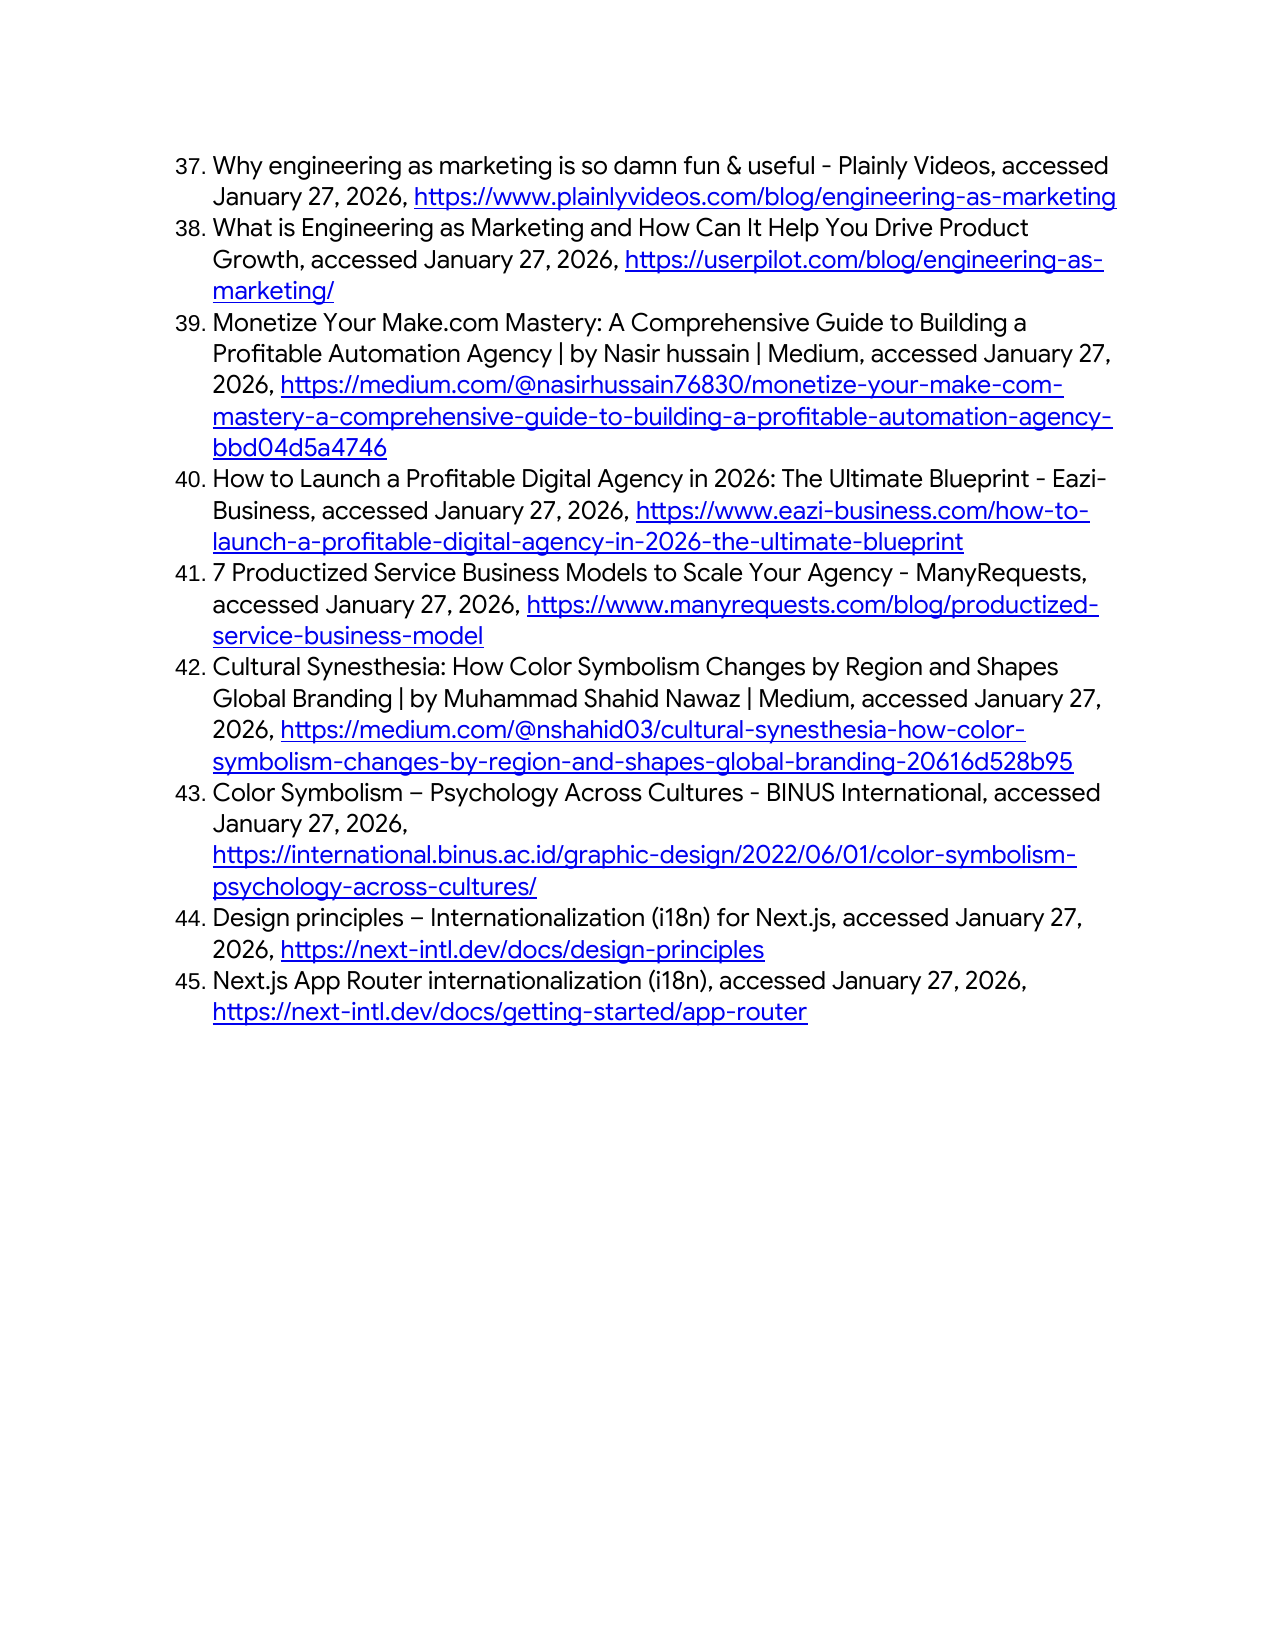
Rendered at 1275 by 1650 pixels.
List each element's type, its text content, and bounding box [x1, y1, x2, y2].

list What is Engineering as Marketing and How Can It Help You Drive Product Growth, accessed January 27, 2026, https://userpilot.com/blog/engineering-as-marketing/ [175, 213, 1125, 307]
list Monetize Your Make.com Mastery: A Comprehensive Guide to Building a Profitable Automation Agency | by Nasir hussain | Medium, accessed January 27, 2026, https://medium.com/@nasirhussain76830/monetize-your-make-com-mastery-a-comprehensive-guide-to-building-a-profitable-automation-agency-bbd04d5a4746 [175, 307, 1125, 463]
list Why engineering as marketing is so damn fun & useful - Plainly Videos, accessed January 27, 2026, https://www.plainlyvideos.com/blog/engineering-as-marketing [175, 150, 1125, 213]
list Next.js App Router internationalization (i18n), accessed January 27, 2026, https://next-intl.dev/docs/getting-started/app-router [175, 965, 1125, 1028]
list 7 Productized Service Business Models to Scale Your Agency - ManyRequests, accessed January 27, 2026, https://www.manyrequests.com/blog/productized-service-business-model [175, 558, 1125, 652]
list Color Symbolism – Psychology Across Cultures - BINUS International, accessed January 27, 2026, https://international.binus.ac.id/graphic-design/2022/06/01/color-symbolism-psychology-across-cultures/ [175, 777, 1125, 902]
list How to Launch a Profitable Digital Agency in 2026: The Ultimate Blueprint - Eazi-Business, accessed January 27, 2026, https://www.eazi-business.com/how-to-launch-a-profitable-digital-agency-in-2026-the-ultimate-blueprint [175, 463, 1125, 558]
list Cultural Synesthesia: How Color Symbolism Changes by Region and Shapes Global Branding | by Muhammad Shahid Nawaz | Medium, accessed January 27, 2026, https://medium.com/@nshahid03/cultural-synesthesia-how-color-symbolism-changes-by-region-and-shapes-global-branding-20616d528b95 [175, 652, 1125, 777]
list Design principles – Internationalization (i18n) for Next.js, accessed January 27, 2026, https://next-intl.dev/docs/design-principles [175, 902, 1125, 965]
